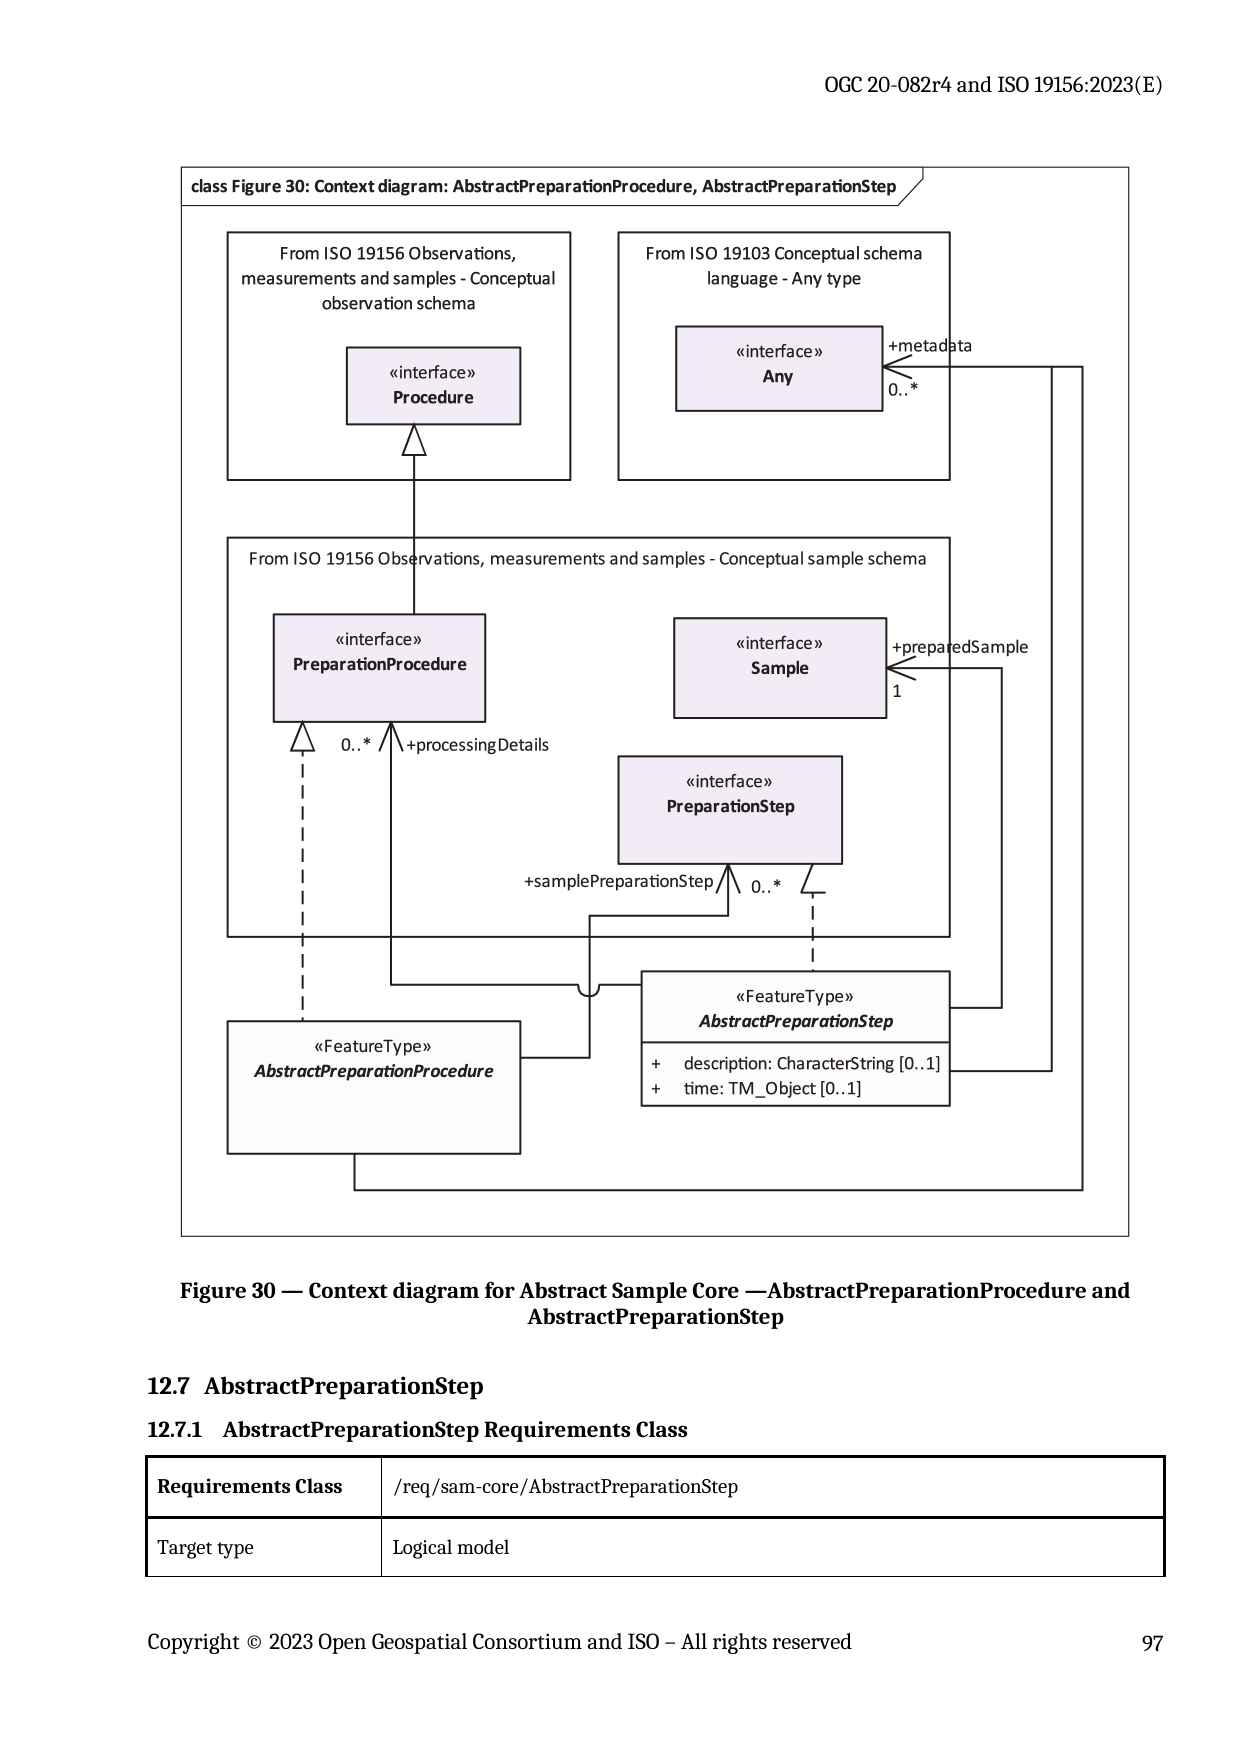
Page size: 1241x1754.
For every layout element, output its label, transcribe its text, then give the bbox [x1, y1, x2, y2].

title Figure 30 — Context diagram for Abstract Sample Core —AbstractPreparationProcedure and AbstractPreparationStep [148, 1277, 1163, 1330]
subtitle AbstractPreparationStep [148, 1374, 1163, 1400]
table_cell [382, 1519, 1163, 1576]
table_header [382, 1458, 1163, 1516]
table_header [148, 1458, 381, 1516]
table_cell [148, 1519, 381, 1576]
subtitle AbstractPreparationStep Requirements Class [148, 1419, 1163, 1443]
picture [180, 165, 1132, 1240]
